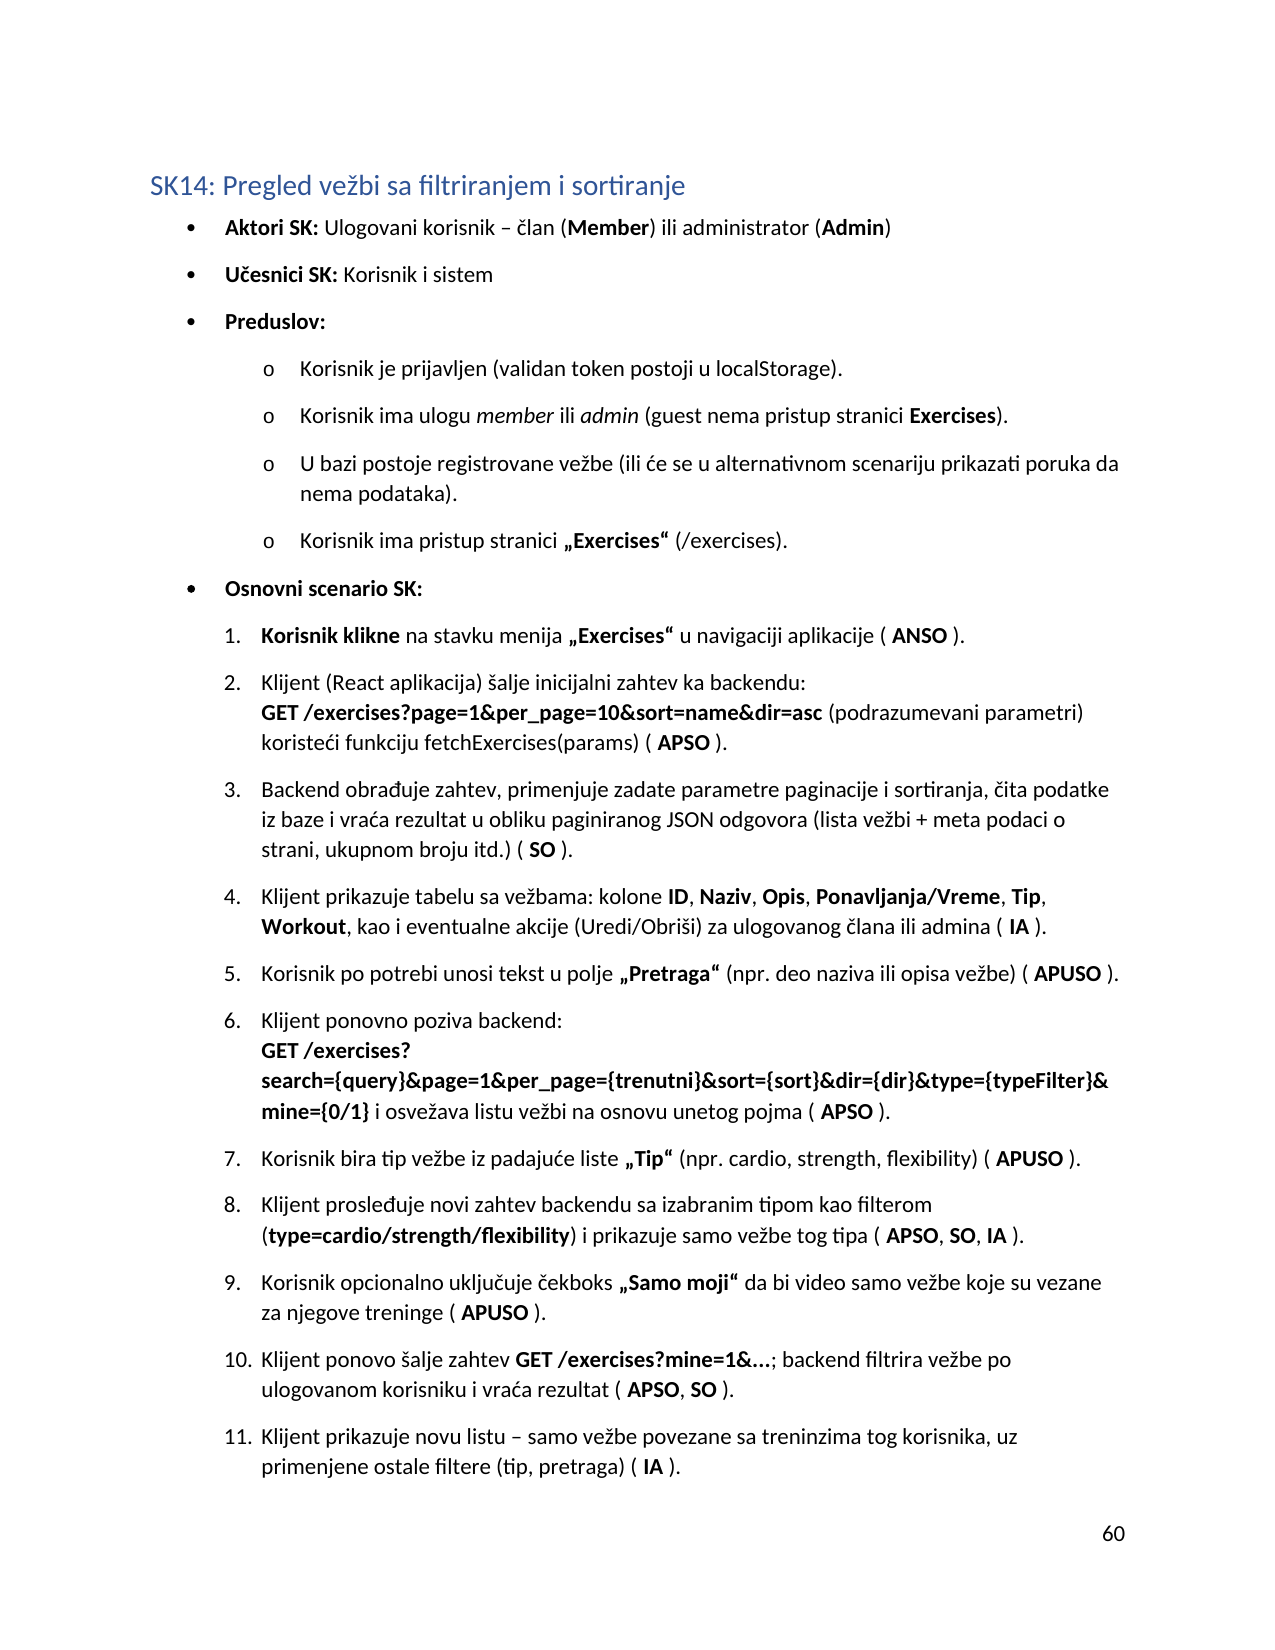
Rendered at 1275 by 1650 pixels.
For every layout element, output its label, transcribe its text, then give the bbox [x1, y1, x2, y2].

list Klijent prikazuje tabelu sa vežbama: kolone ID, Naziv, Opis, Ponavljanja/Vreme, Tip, Workout, kao i eventualne akcije (Uredi/Obriši) za ulogovanog člana ili admina ( IA ). [224, 882, 1125, 940]
list Korisnik ima pristup stranici „Exercises“ (/exercises). [262, 526, 1125, 555]
list Učesnici SK: Korisnik i sistem [187, 260, 1125, 288]
list Korisnik ima ulogu member ili admin (guest nema pristup stranici Exercises). [262, 401, 1125, 430]
list U bazi postoje registrovane vežbe (ili će se u alternativnom scenariju prikazati poruka da nema podataka). [262, 449, 1125, 508]
list Korisnik opcionalno uključuje čekboks „Samo moji“ da bi video samo vežbe koje su vezane za njegove treninge ( APUSO ). [224, 1268, 1125, 1326]
list Korisnik po potrebi unosi tekst u polje „Pretraga“ (npr. deo naziva ili opisa vežbe) ( APUSO ). [224, 959, 1125, 987]
list Korisnik je prijavljen (validan token postoji u localStorage). [262, 354, 1125, 383]
list Klijent ponovo šalje zahtev GET /exercises?mine=1&...; backend filtrira vežbe po ulogovanom korisniku i vraća rezultat ( APSO, SO ). [224, 1345, 1125, 1403]
list Klijent prosleđuje novi zahtev backendu sa izabranim tipom kao filterom (type=cardio/strength/flexibility) i prikazuje samo vežbe tog tipa ( APSO, SO, IA ). [224, 1191, 1125, 1249]
list Korisnik klikne na stavku menija „Exercises“ u navigaciji aplikacije ( ANSO ). [224, 621, 1125, 649]
list Aktori SK: Ulogovani korisnik – član (Member) ili administrator (Admin) [187, 213, 1125, 241]
subtitle SK14: Pregled vežbi sa filtriranjem i sortiranje [150, 167, 1125, 202]
list Korisnik bira tip vežbe iz padajuće liste „Tip“ (npr. cardio, strength, flexibility) ( APUSO ). [224, 1144, 1125, 1172]
list Osnovni scenario SK: [187, 574, 1125, 602]
list Backend obrađuje zahtev, primenjuje zadate parametre paginacije i sortiranja, čita podatke iz baze i vraća rezultat u obliku paginiranog JSON odgovora (lista vežbi + meta podaci o strani, ukupnom broju itd.) ( SO ). [224, 775, 1125, 863]
list Preduslov: [187, 307, 1125, 335]
list Klijent prikazuje novu listu – samo vežbe povezane sa treninzima tog korisnika, uz primenjene ostale filtere (tip, pretraga) ( IA ). [224, 1422, 1125, 1480]
list Klijent ponovno poziva backend: GET /exercises?search={query}&page=1&per_page={trenutni}&sort={sort}&dir={dir}&type={typeFilter}&mine={0/1} i osvežava listu vežbi na osnovu unetog pojma ( APSO ). [224, 1006, 1125, 1125]
list Klijent (React aplikacija) šalje inicijalni zahtev ka backendu: GET /exercises?page=1&per_page=10&sort=name&dir=asc (podrazumevani parametri) koristeći funkciju fetchExercises(params) ( APSO ). [224, 668, 1125, 756]
